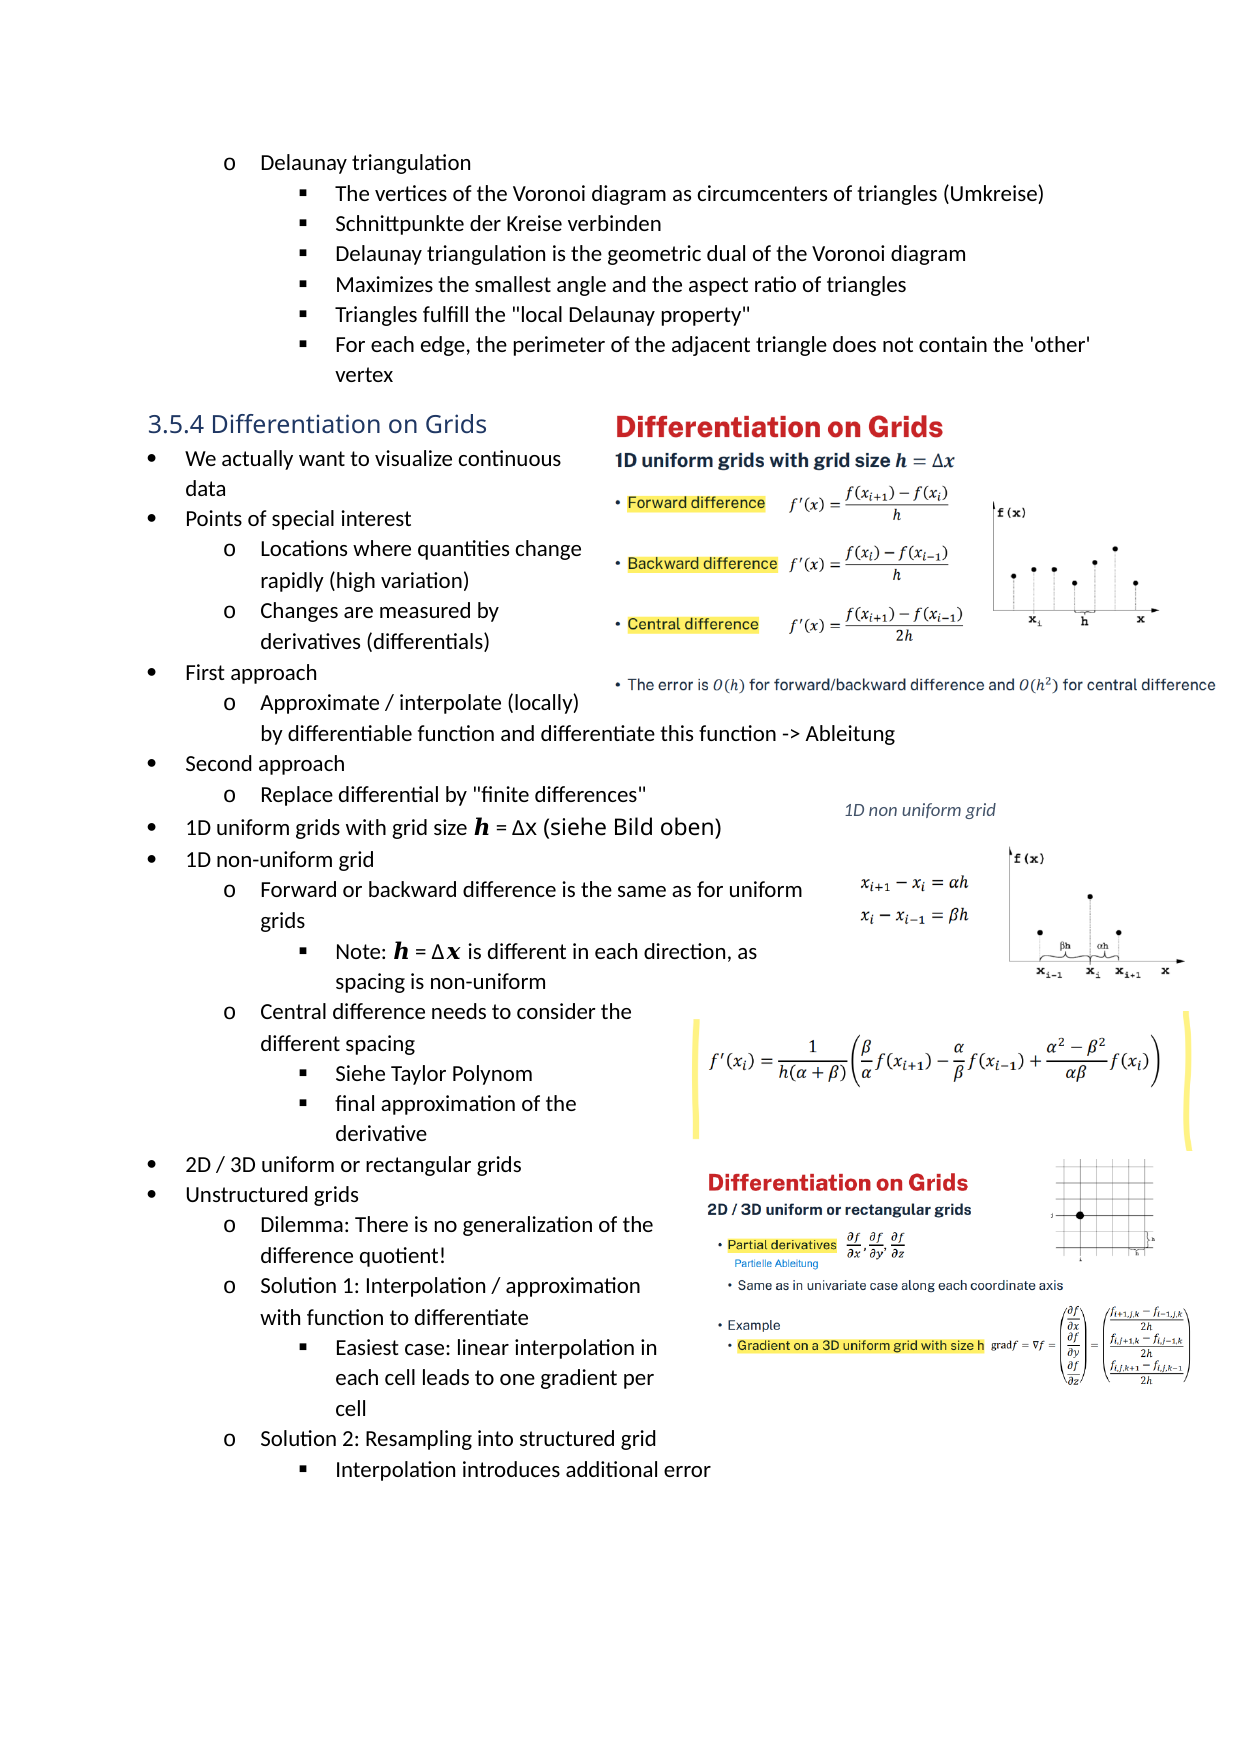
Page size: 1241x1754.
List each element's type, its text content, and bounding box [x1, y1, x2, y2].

list Forward or backward difference is the same as for uniform grids [223, 875, 838, 934]
list Locations where quantities change rapidly (high variation) [223, 534, 603, 594]
list Central difference needs to consider the different spacing [223, 997, 1093, 1057]
list Easiest case: linear interpolation in each cell leads to one gradient per cell [298, 1333, 1093, 1422]
list Solution 2: Resampling into structured grid [223, 1424, 1093, 1453]
list Triangles fulfill the "local Delaunay property" [298, 300, 1093, 328]
list Changes are measured by derivatives (differentials) [223, 596, 603, 656]
list Delaunay triangulation is the geometric dual of the Voronoi diagram [298, 239, 1093, 267]
list Second approach [148, 749, 1093, 777]
picture [603, 409, 1219, 694]
list Siehe Taylor Polynom [298, 1059, 678, 1087]
list Solution 1: Interpolation / approximation with function to differentiate [223, 1272, 701, 1331]
list Maximizes the smallest angle and the aspect ratio of triangles [298, 270, 1093, 298]
picture [838, 834, 1194, 979]
list Schnittpunkte der Kreise verbinden [298, 209, 1093, 237]
list First approach [148, 658, 603, 686]
list Delaunay triangulation [223, 148, 1093, 177]
list final approximation of the derivative [298, 1089, 678, 1147]
list Dilemma: There is no generalization of the difference quotient! [223, 1210, 701, 1269]
list Replace differential by "finite differences" [223, 780, 1093, 809]
picture [678, 1011, 1209, 1386]
list Unstructured grids [148, 1180, 701, 1208]
list 2D / 3D uniform or rectangular grids [148, 1150, 701, 1178]
subtitle 3.5.4 Differentiation on Grids [148, 407, 1093, 441]
list We actually want to visualize continuous data [148, 444, 603, 502]
list Note: 𝒉 = ∆𝒙 is different in each direction, as spacing is non-uniform [298, 937, 1093, 995]
list 1D uniform grids with grid size 𝒉 = ∆x (siehe Bild oben) [148, 811, 843, 842]
list Interpolation introduces additional error [298, 1455, 1093, 1483]
list Approximate / interpolate (locally) by differentiable function and differentiate this function -> Ableitung [223, 688, 1093, 747]
list 1D non-uniform grid [148, 845, 838, 873]
list Points of special interest [148, 504, 603, 532]
list The vertices of the Voronoi diagram as circumcenters of triangles (Umkreise) [298, 179, 1093, 207]
list For each edge, the perimeter of the adjacent triangle does not contain the 'other' vertex [298, 330, 1093, 388]
